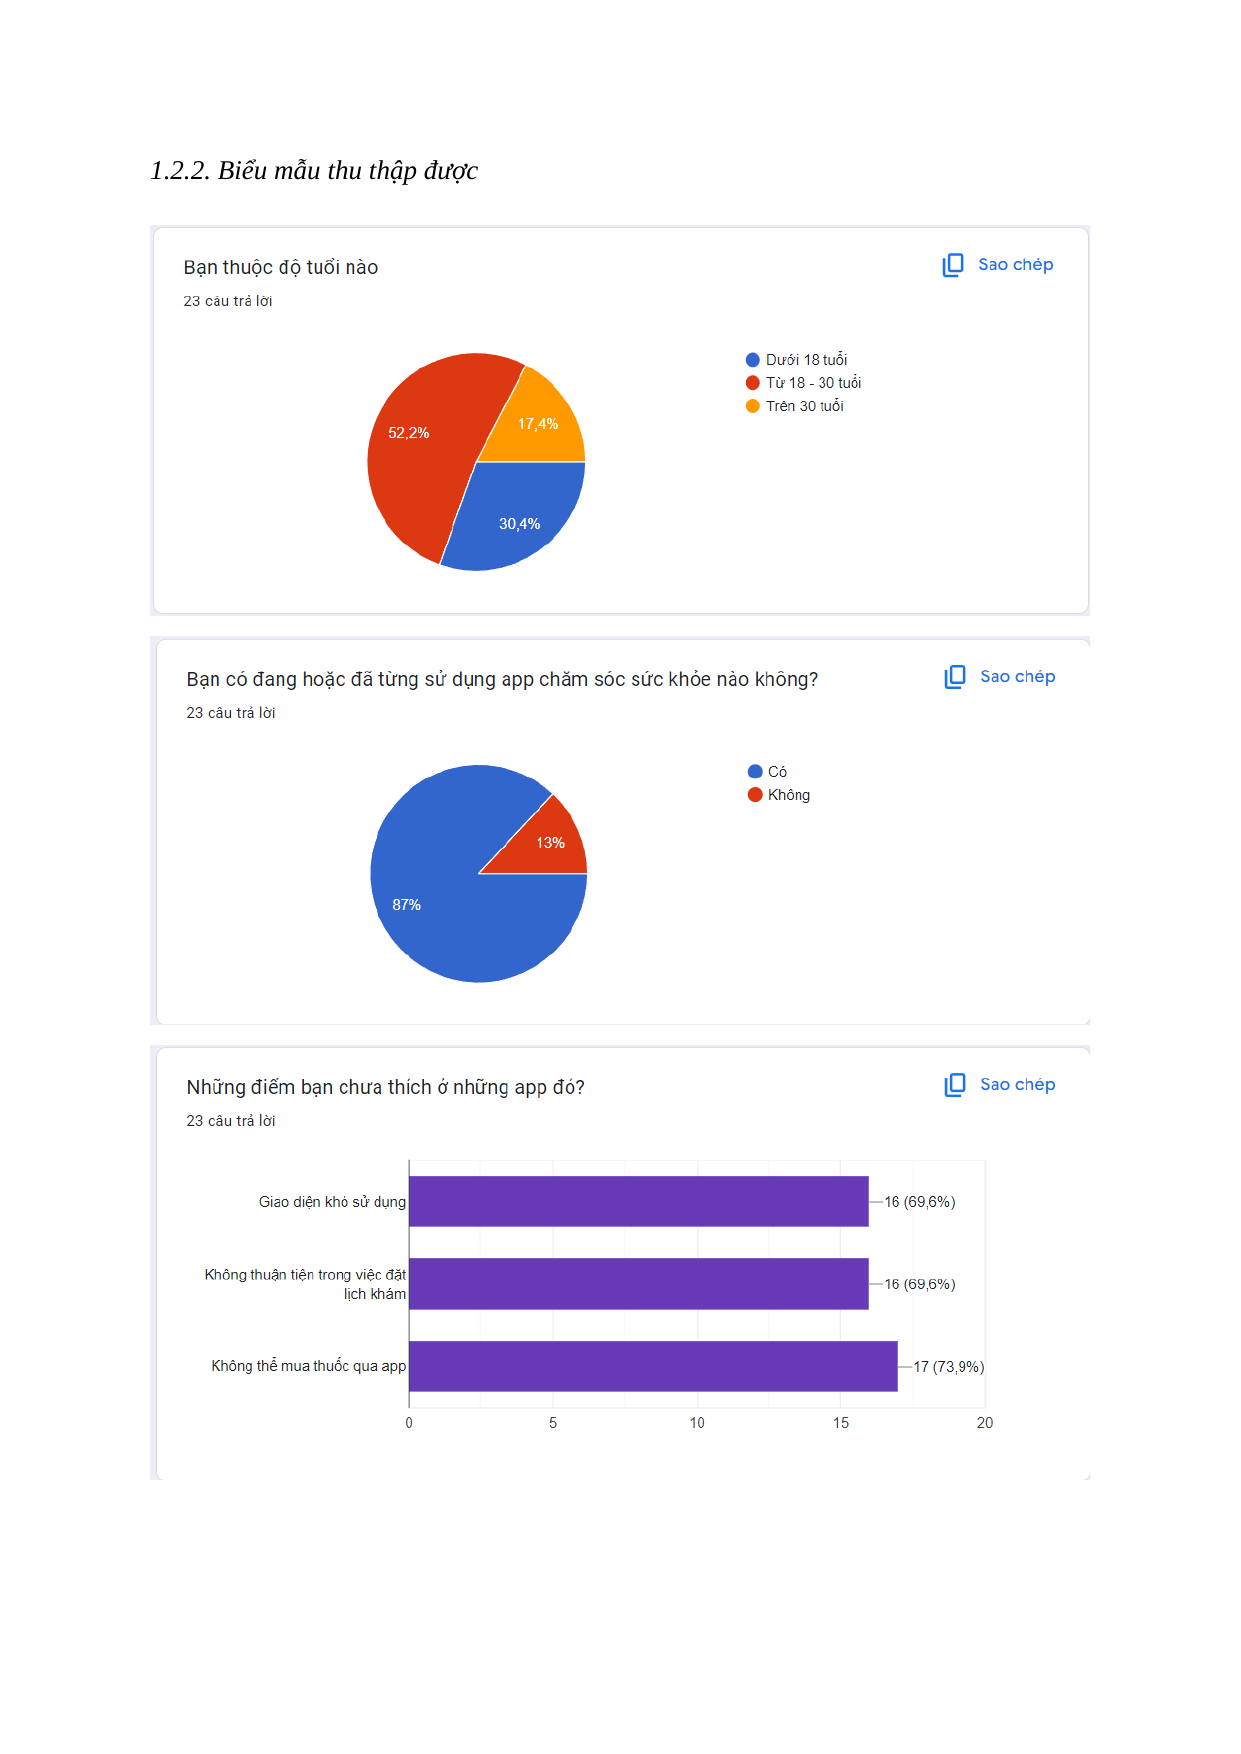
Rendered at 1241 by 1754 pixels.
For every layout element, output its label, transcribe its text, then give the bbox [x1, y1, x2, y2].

picture [150, 636, 1091, 1025]
picture [150, 1045, 1091, 1480]
subtitle 1.2.2. Biểu mẫu thu thập được [150, 154, 1090, 185]
picture [150, 225, 1091, 616]
